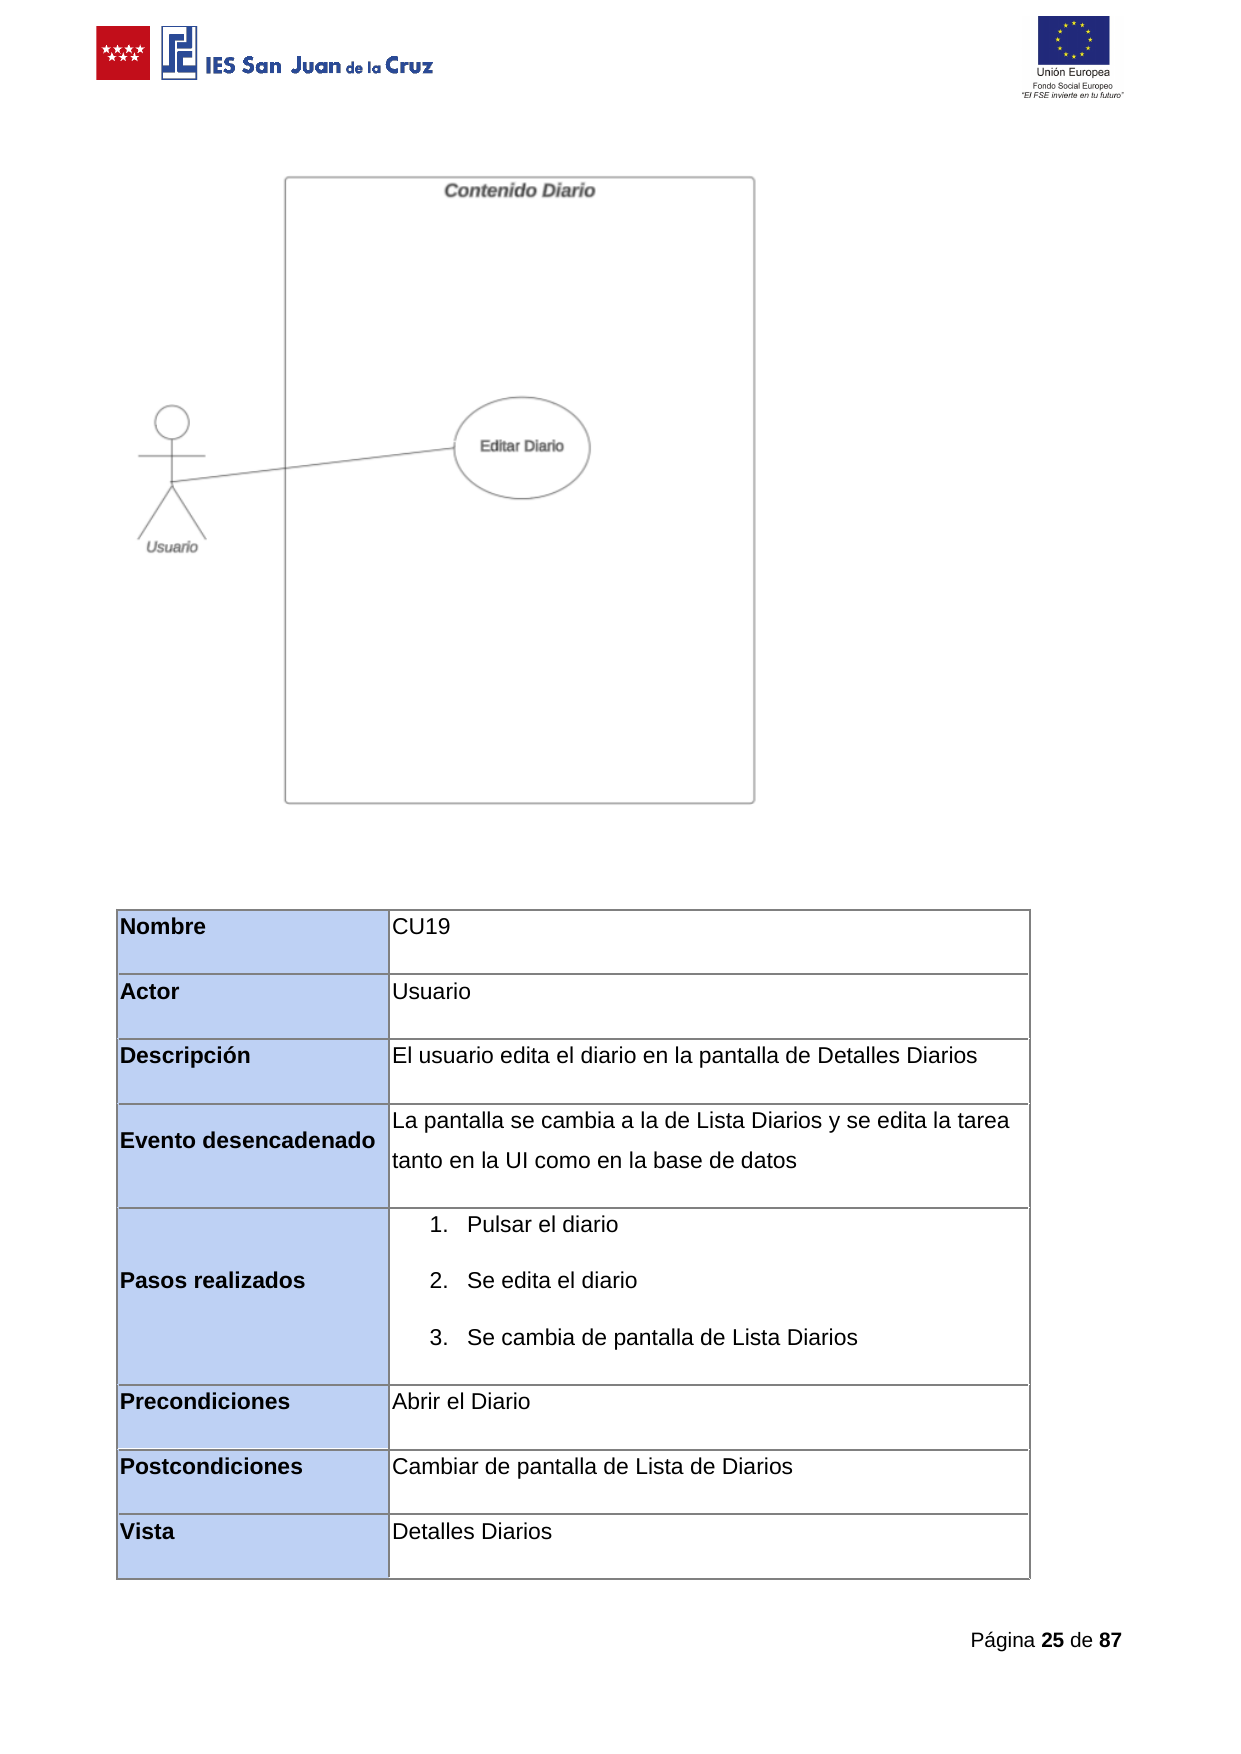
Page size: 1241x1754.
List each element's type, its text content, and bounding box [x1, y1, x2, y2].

table_cell Vista [118, 1515, 389, 1578]
picture [1021, 16, 1124, 98]
table_header CU19 [390, 911, 1029, 973]
table_cell El usuario edita el diario en la pantalla de Detalles Diarios [390, 1038, 1029, 1103]
table_cell Cambiar de pantalla de Lista de Diarios [390, 1449, 1029, 1513]
table_cell Postcondiciones [118, 1451, 388, 1513]
table_cell Abrir el Diario [390, 1384, 1029, 1448]
picture [96, 26, 198, 80]
table_cell Descripción [118, 1040, 388, 1103]
table_cell Detalles Diarios [389, 1513, 1029, 1578]
table_header Nombre [118, 911, 388, 973]
picture [205, 26, 433, 85]
table_cell Pulsar el diario Se edita el diario Se cambia de pantalla de Lista Diarios [390, 1207, 1029, 1384]
table_cell Precondiciones [118, 1386, 388, 1448]
table_cell Pasos realizados [118, 1209, 388, 1384]
table_cell Actor [118, 975, 388, 1038]
table_cell Evento desencadenado [118, 1105, 388, 1207]
table_cell La pantalla se cambia a la de Lista Diarios y se edita la tarea tanto en la UI como en la base de datos [390, 1103, 1029, 1207]
picture [113, 118, 785, 855]
table_cell Usuario [390, 973, 1029, 1038]
